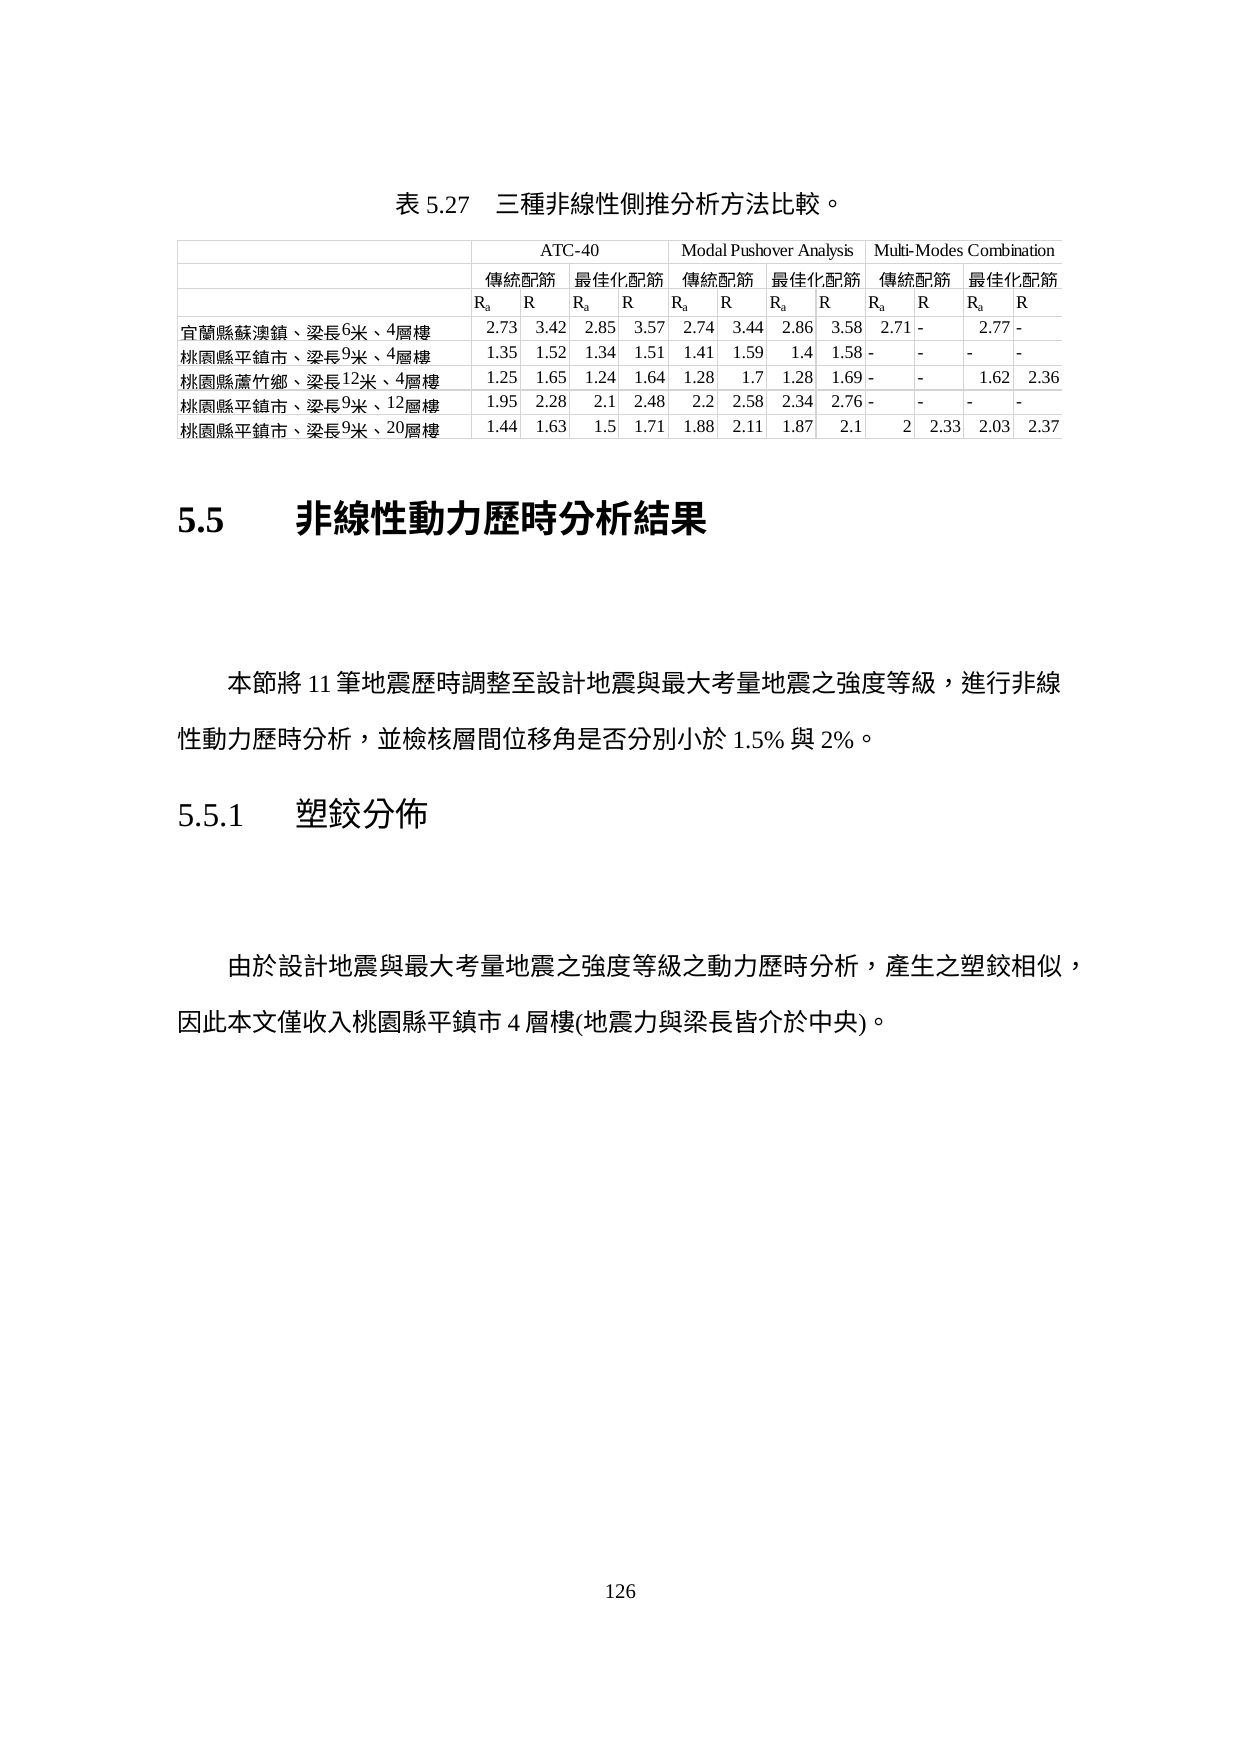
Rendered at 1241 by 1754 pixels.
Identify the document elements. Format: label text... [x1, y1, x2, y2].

text 由於設計地震與最大考量地震之強度等級之動力歷時分析，產生之塑鉸相似，因此本文僅收入桃園縣平鎮市4層樓(地震力與梁長皆介於中央)。 [177, 946, 1063, 1040]
subtitle 非線性動力歷時分析結果 [177, 479, 1063, 554]
text 本節將11筆地震歷時調整至設計地震與最大考量地震之強度等級，進行非線性動力歷時分析，並檢核層間位移角是否分別小於1.5% 與2%。 [177, 663, 1063, 756]
subtitle 塑鉸分佈 [177, 774, 1063, 849]
